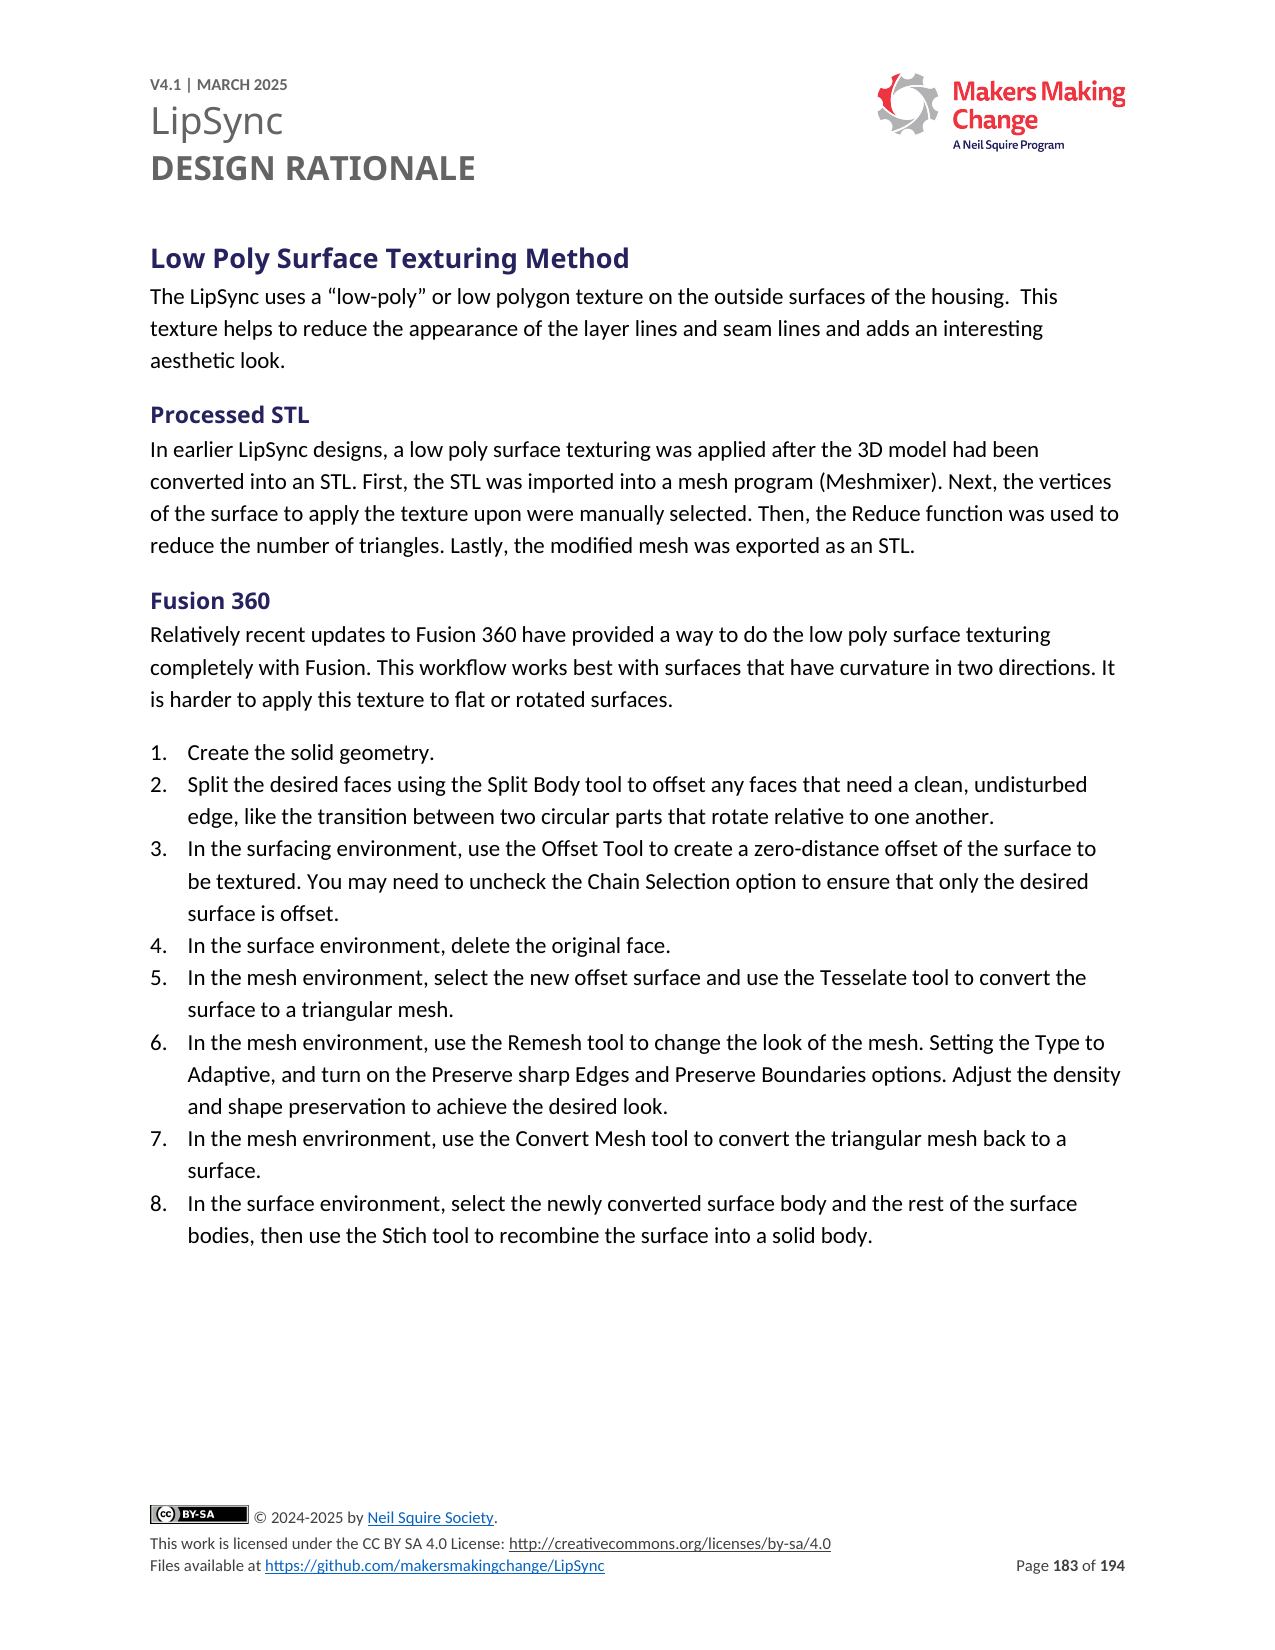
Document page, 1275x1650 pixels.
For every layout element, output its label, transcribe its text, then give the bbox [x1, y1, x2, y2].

list In the surface environment, select the newly converted surface body and the rest of the surface bodies, then use the Stich tool to recombine the surface into a solid body. [150, 1189, 1125, 1249]
subtitle Fusion 360 [150, 585, 1125, 616]
list In the mesh envrironment, use the Convert Mesh tool to convert the triangular mesh back to a surface. [150, 1124, 1125, 1184]
text The LipSync uses a “low-poly” or low polygon texture on the outside surfaces of the housing. This texture helps to reduce the appearance of the layer lines and seam lines and adds an interesting aesthetic look. [150, 282, 1125, 374]
list Create the solid geometry. [150, 738, 1125, 766]
list Split the desired faces using the Split Body tool to offset any faces that need a clean, undisturbed edge, like the transition between two circular parts that rotate relative to one another. [150, 770, 1125, 830]
picture [877, 73, 1125, 152]
list In the mesh environment, use the Remesh tool to change the look of the mesh. Setting the Type to Adaptive, and turn on the Preserve sharp Edges and Preserve Boundaries options. Adjust the density and shape preservation to achieve the desired look. [150, 1028, 1125, 1120]
picture [150, 1505, 249, 1524]
text Relatively recent updates to Fusion 360 have provided a way to do the low poly surface texturing completely with Fusion. This workflow works best with surfaces that have curvature in two directions. It is harder to apply this texture to flat or rotated surfaces. [150, 621, 1125, 713]
subtitle Low Poly Surface Texturing Method [150, 239, 1125, 276]
subtitle Processed STL [150, 399, 1125, 430]
list In the surfacing environment, use the Offset Tool to create a zero-distance offset of the surface to be textured. You may need to uncheck the Chain Selection option to ensure that only the desired surface is offset. [150, 834, 1125, 927]
list In the surface environment, delete the original face. [150, 931, 1125, 959]
list In the mesh environment, select the new offset surface and use the Tesselate tool to convert the surface to a triangular mesh. [150, 963, 1125, 1023]
text In earlier LipSync designs, a low poly surface texturing was applied after the 3D model had been converted into an STL. First, the STL was imported into a mesh program (Meshmixer). Next, the vertices of the surface to apply the texture upon were manually selected. Then, the Reduce function was used to reduce the number of triangles. Lastly, the modified mesh was exported as an STL. [150, 435, 1125, 560]
